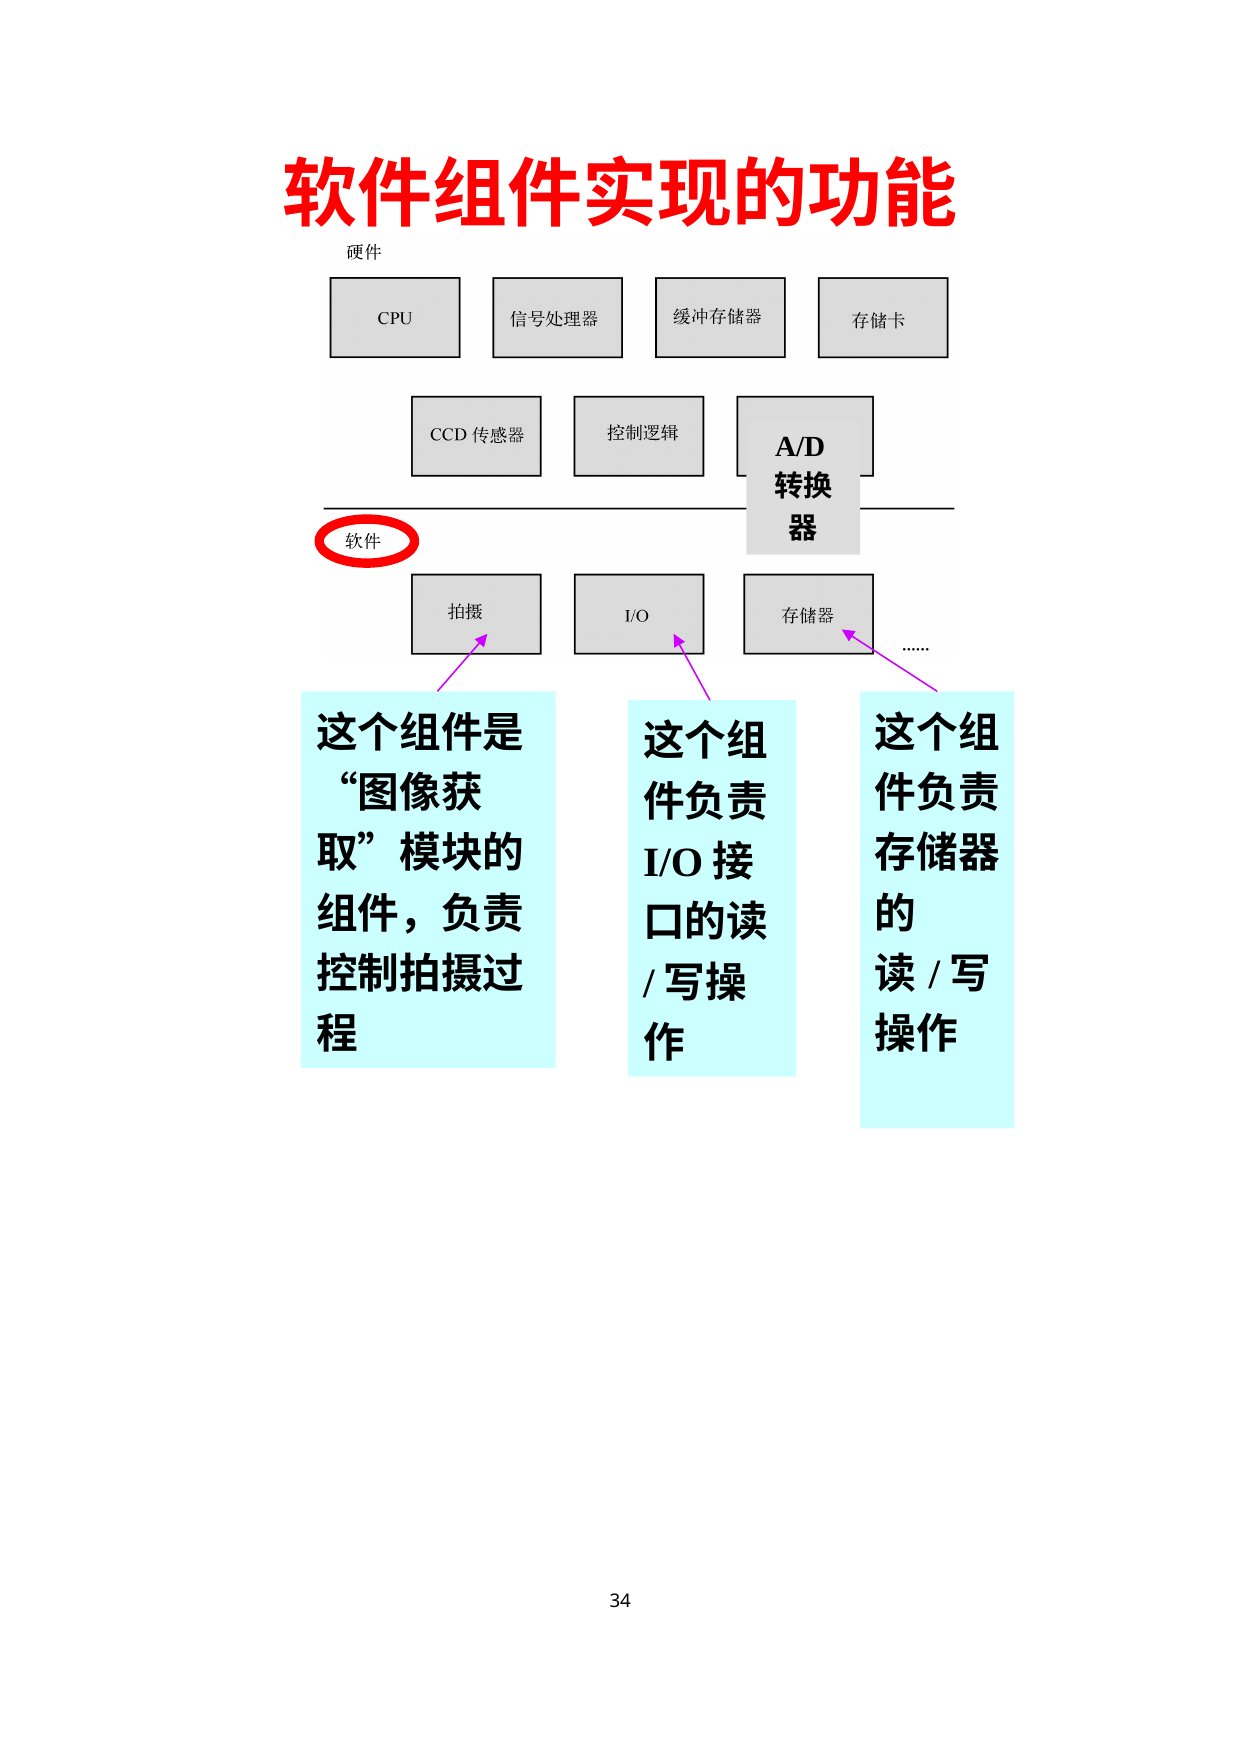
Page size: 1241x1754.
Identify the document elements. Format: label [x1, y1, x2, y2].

picture [325, 524, 409, 558]
picture [323, 236, 956, 659]
